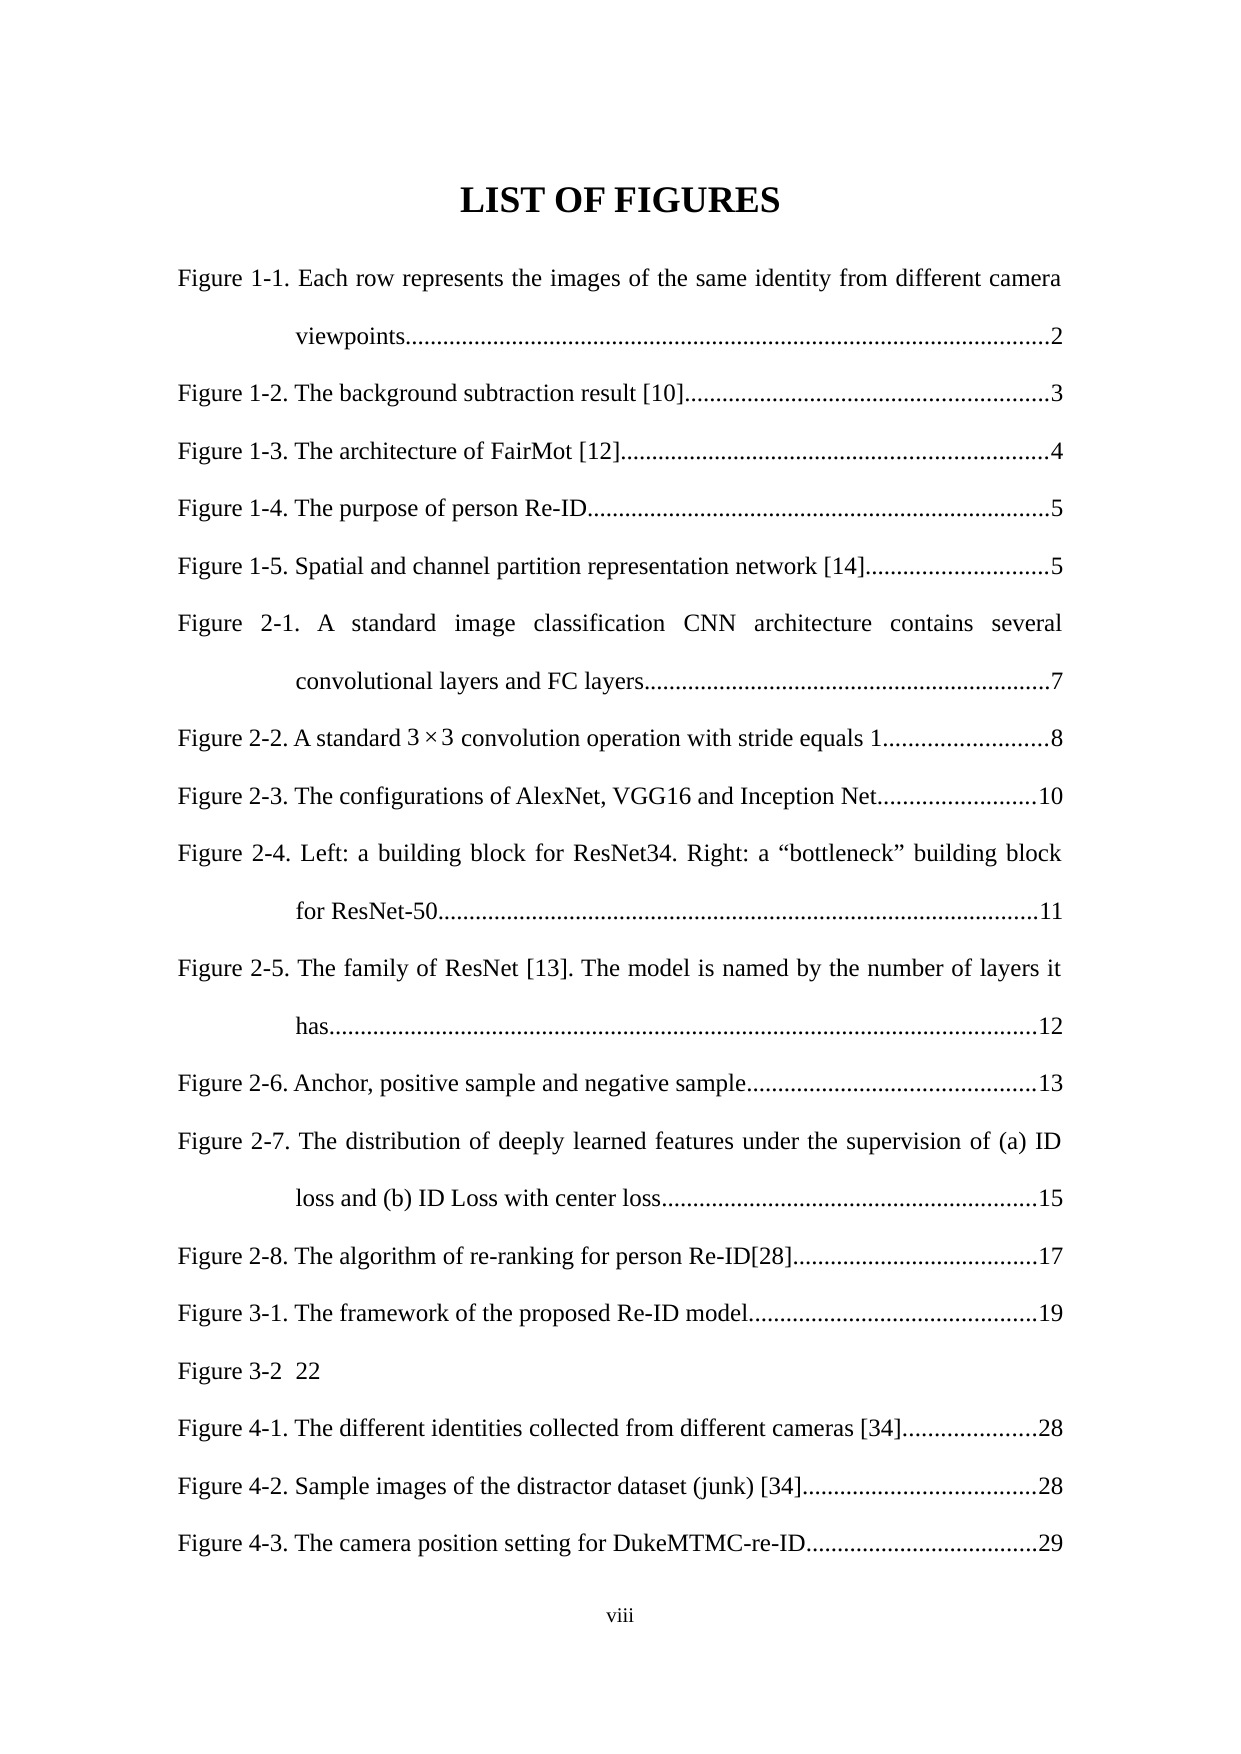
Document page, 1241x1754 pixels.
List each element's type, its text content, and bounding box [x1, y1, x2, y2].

text Figure 1-2. The background subtraction result [10] 3 [177, 378, 1063, 407]
title LIST OF FIGURES [177, 177, 1063, 220]
text Figure 2-7. The distribution of deeply learned features under the supervision of (a) ID loss and (b) ID Loss with center loss. 15 [177, 1126, 1063, 1212]
text Figure 2-2. A standard convolution operation with stride equals 1. 8 [177, 723, 1063, 752]
text Figure 2-5. The family of ResNet [13]. The model is named by the number of layers it has. 12 [177, 953, 1063, 1040]
text Figure 1-3. The architecture of FairMot [12] 4 [177, 436, 1063, 465]
text Figure 3-2 22 [177, 1356, 1063, 1385]
text Figure 4-3. The camera position setting for DukeMTMC-re-ID. 29 [177, 1528, 1063, 1557]
text Figure 1-1. Each row represents the images of the same identity from different camera viewpoints. 2 [177, 263, 1063, 350]
text Figure 1-5. Spatial and channel partition representation network [14] 5 [177, 551, 1063, 580]
text Figure 2-3. The configurations of AlexNet, VGG16 and Inception Net. 10 [177, 781, 1063, 810]
text Figure 3-1. The framework of the proposed Re-ID model. 19 [177, 1298, 1063, 1327]
text Figure 2-4. Left: a building block for ResNet34. Right: a “bottleneck” building block for ResNet-50. 11 [177, 838, 1063, 925]
text Figure 4-2. Sample images of the distractor dataset (junk) [34]. 28 [177, 1471, 1063, 1500]
text Figure 2-8. The algorithm of re-ranking for person Re-ID[28]. 17 [177, 1241, 1063, 1270]
text Figure 1-4. The purpose of person Re-ID 5 [177, 493, 1063, 522]
text Figure 2-1. A standard image classification CNN architecture contains several convolutional layers and FC layers. 7 [177, 608, 1063, 695]
text Figure 4-1. The different identities collected from different cameras [34]. 28 [177, 1413, 1063, 1442]
text Figure 2-6. Anchor, positive sample and negative sample. 13 [177, 1068, 1063, 1097]
